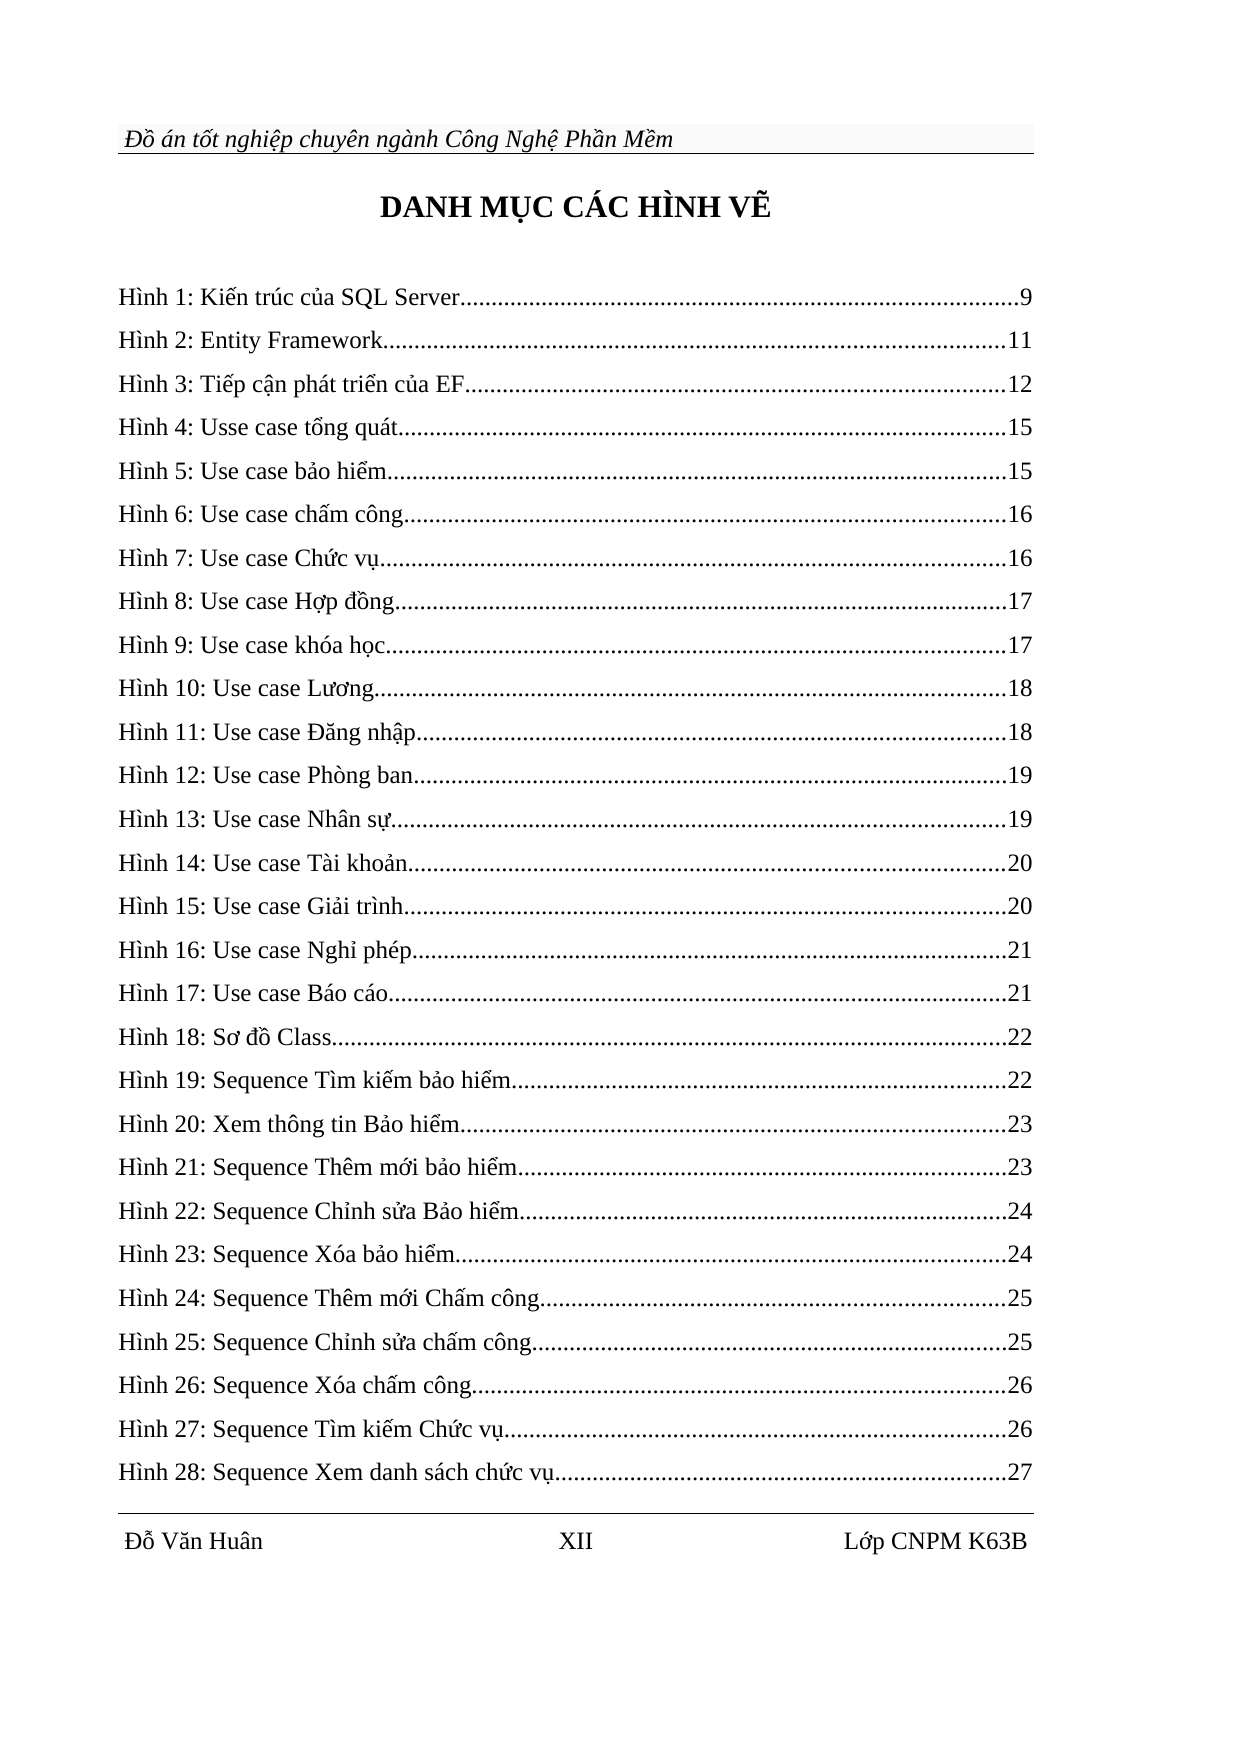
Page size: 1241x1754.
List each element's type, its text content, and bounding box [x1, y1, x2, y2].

text Hình 8: Use case Hợp đồng 17 [118, 586, 1033, 615]
text Hình 17: Use case Báo cáo 21 [118, 978, 1033, 1007]
text Hình 23: Sequence Xóa bảo hiểm 24 [118, 1239, 1033, 1268]
text Hình 13: Use case Nhân sự 19 [118, 804, 1033, 833]
text Hình 28: Sequence Xem danh sách chức vụ 27 [118, 1457, 1033, 1486]
text Hình 12: Use case Phòng ban 19 [118, 761, 1033, 789]
text Hình 5: Use case bảo hiểm 15 [118, 456, 1033, 484]
text Hình 3: Tiếp cận phát triển của EF 12 [118, 369, 1033, 397]
text Hình 20: Xem thông tin Bảo hiểm 23 [118, 1109, 1033, 1138]
text Hình 14: Use case Tài khoản 20 [118, 848, 1033, 876]
text Hình 11: Use case Đăng nhập 18 [118, 717, 1033, 746]
text Hình 10: Use case Lương 18 [118, 673, 1033, 702]
text Hình 25: Sequence Chỉnh sửa chấm công 25 [118, 1327, 1033, 1355]
text Hình 7: Use case Chức vụ 16 [118, 543, 1033, 572]
text Hình 19: Sequence Tìm kiếm bảo hiểm 22 [118, 1065, 1033, 1094]
text Hình 22: Sequence Chỉnh sửa Bảo hiểm 24 [118, 1196, 1033, 1225]
text Hình 27: Sequence Tìm kiếm Chức vụ 26 [118, 1414, 1033, 1442]
text Hình 26: Sequence Xóa chấm công 26 [118, 1370, 1033, 1399]
text Hình 9: Use case khóa học 17 [118, 630, 1033, 659]
text Hình 6: Use case chấm công 16 [118, 499, 1033, 528]
text Hình 2: Entity Framework 11 [118, 325, 1033, 354]
subtitle DANH MỤC CÁC HÌNH VẼ [118, 188, 1033, 224]
text Hình 21: Sequence Thêm mới bảo hiểm 23 [118, 1152, 1033, 1181]
text Hình 15: Use case Giải trình 20 [118, 891, 1033, 920]
text Hình 4: Usse case tổng quát 15 [118, 412, 1033, 441]
text Hình 24: Sequence Thêm mới Chấm công 25 [118, 1283, 1033, 1312]
text Hình 1: Kiến trúc của SQL Server 9 [118, 282, 1033, 310]
text Hình 16: Use case Nghỉ phép 21 [118, 935, 1033, 963]
text Hình 18: Sơ đồ Class 22 [118, 1022, 1033, 1051]
